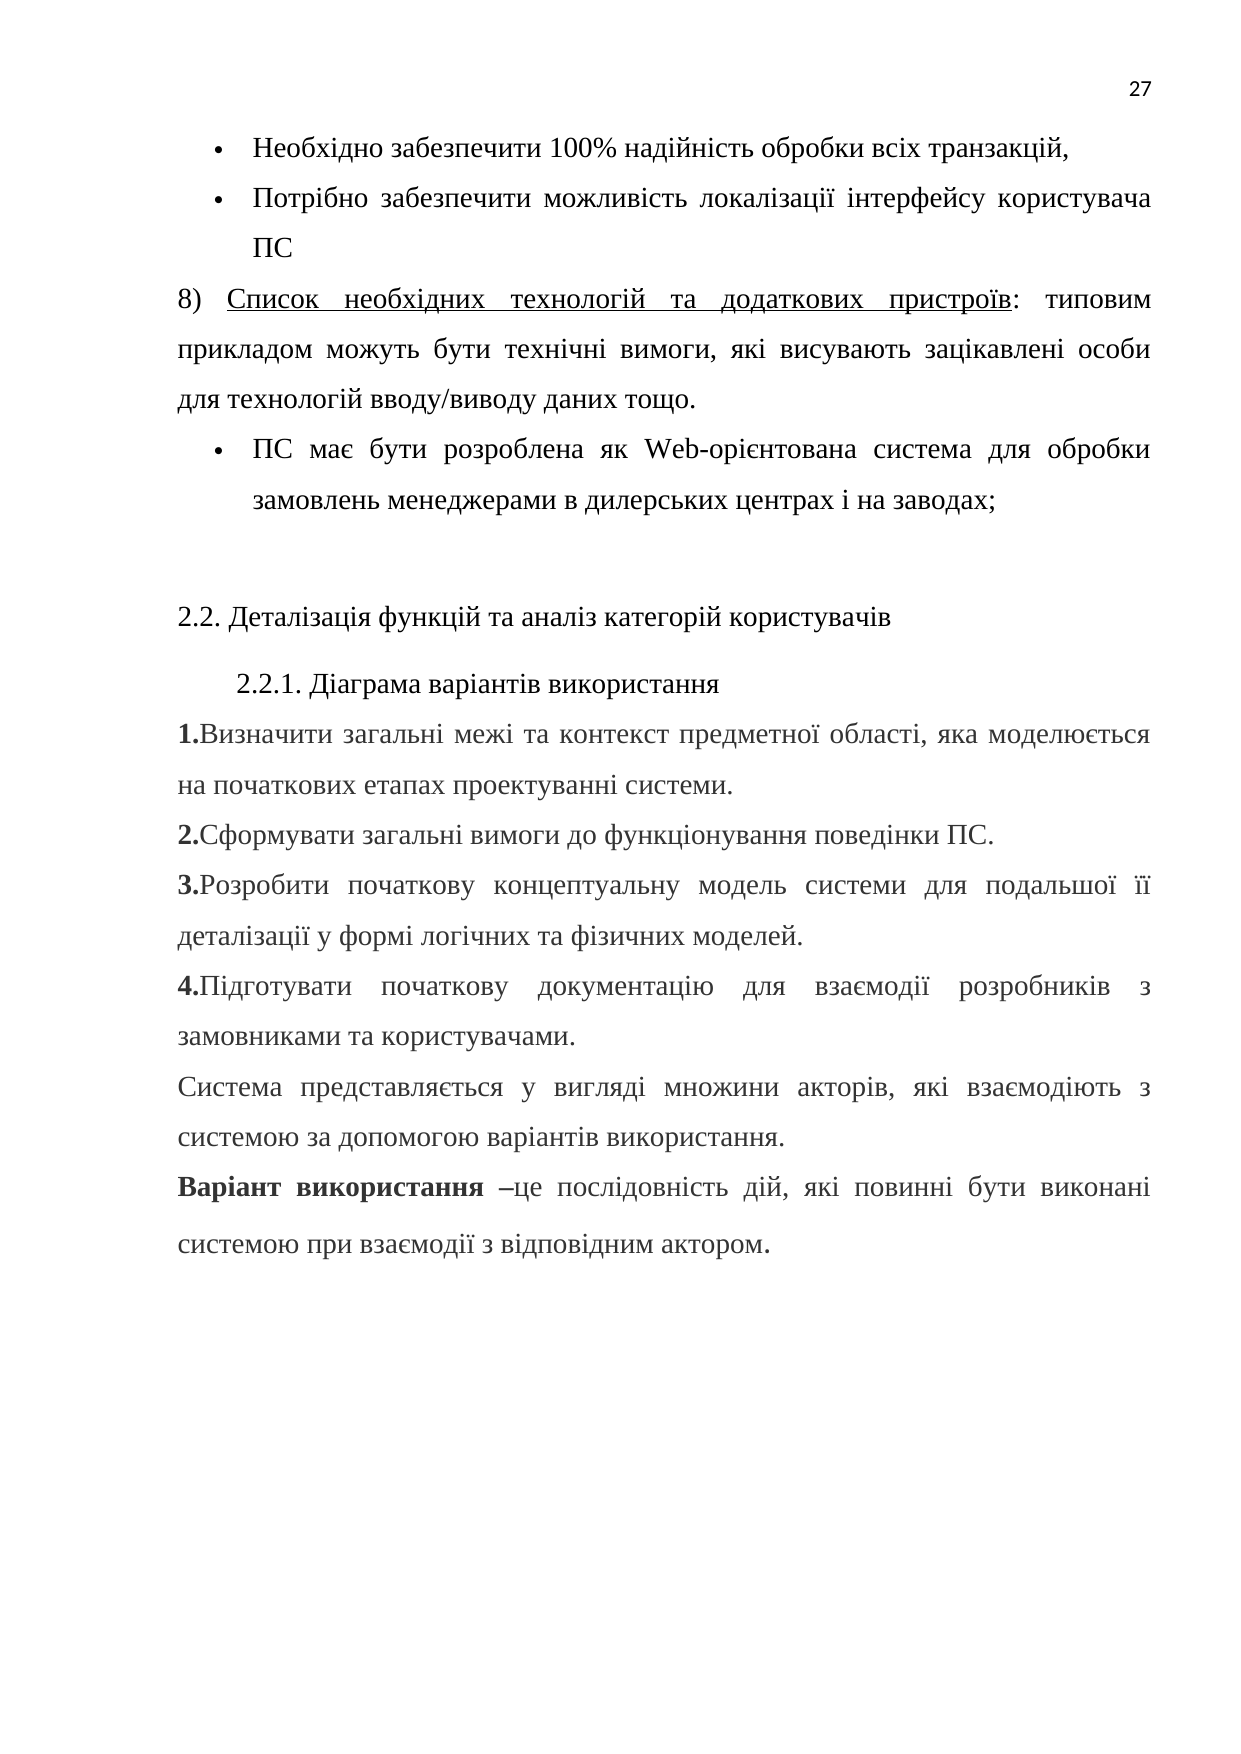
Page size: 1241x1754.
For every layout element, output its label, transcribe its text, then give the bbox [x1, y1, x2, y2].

text 2.Сформувати загальні вимоги до функціонування поведінки ПС. [177, 817, 1152, 851]
text Система представляється у вигляді множини акторів, які взаємодіють з системою за допомогою варіантів використання. [177, 1069, 1152, 1153]
text 3.Розробити початкову концептуальну модель системи для подальшої її деталізації у формі логічних та фізичних моделей. [177, 867, 1152, 951]
text 2.2. Деталізація функцій та аналіз категорій користувачів [177, 599, 1152, 633]
text 4.Підготувати початкову документацію для взаємодії розробників з замовниками та користувачами. [177, 968, 1152, 1052]
list Необхідно забезпечити 100% надійність обробки всіх транзакцій, [215, 130, 1152, 163]
list Потрібно забезпечити можливість локалізації інтерфейсу користувача ПС [215, 180, 1152, 264]
text 2.2.1. Діаграма варіантів використання [177, 666, 1152, 700]
text 8) Список необхідних технологій та додаткових пристроїв: типовим прикладом можуть бути технічні вимоги, які висувають зацікавлені особи для технологій вводу/виводу даних тощо. [177, 281, 1152, 415]
list ПС має бути розроблена як Web-орієнтована система для обробки замовлень менеджерами в дилерських центрах і на заводах; [215, 432, 1152, 516]
text Варіант використання –це послідовність дій, які повинні бути виконані системою при взаємодії з відповідним актором. [177, 1169, 1152, 1262]
text 1.Визначити загальні межі та контекст предметної області, яка моделюється на початкових етапах проектуванні системи. [177, 717, 1152, 800]
